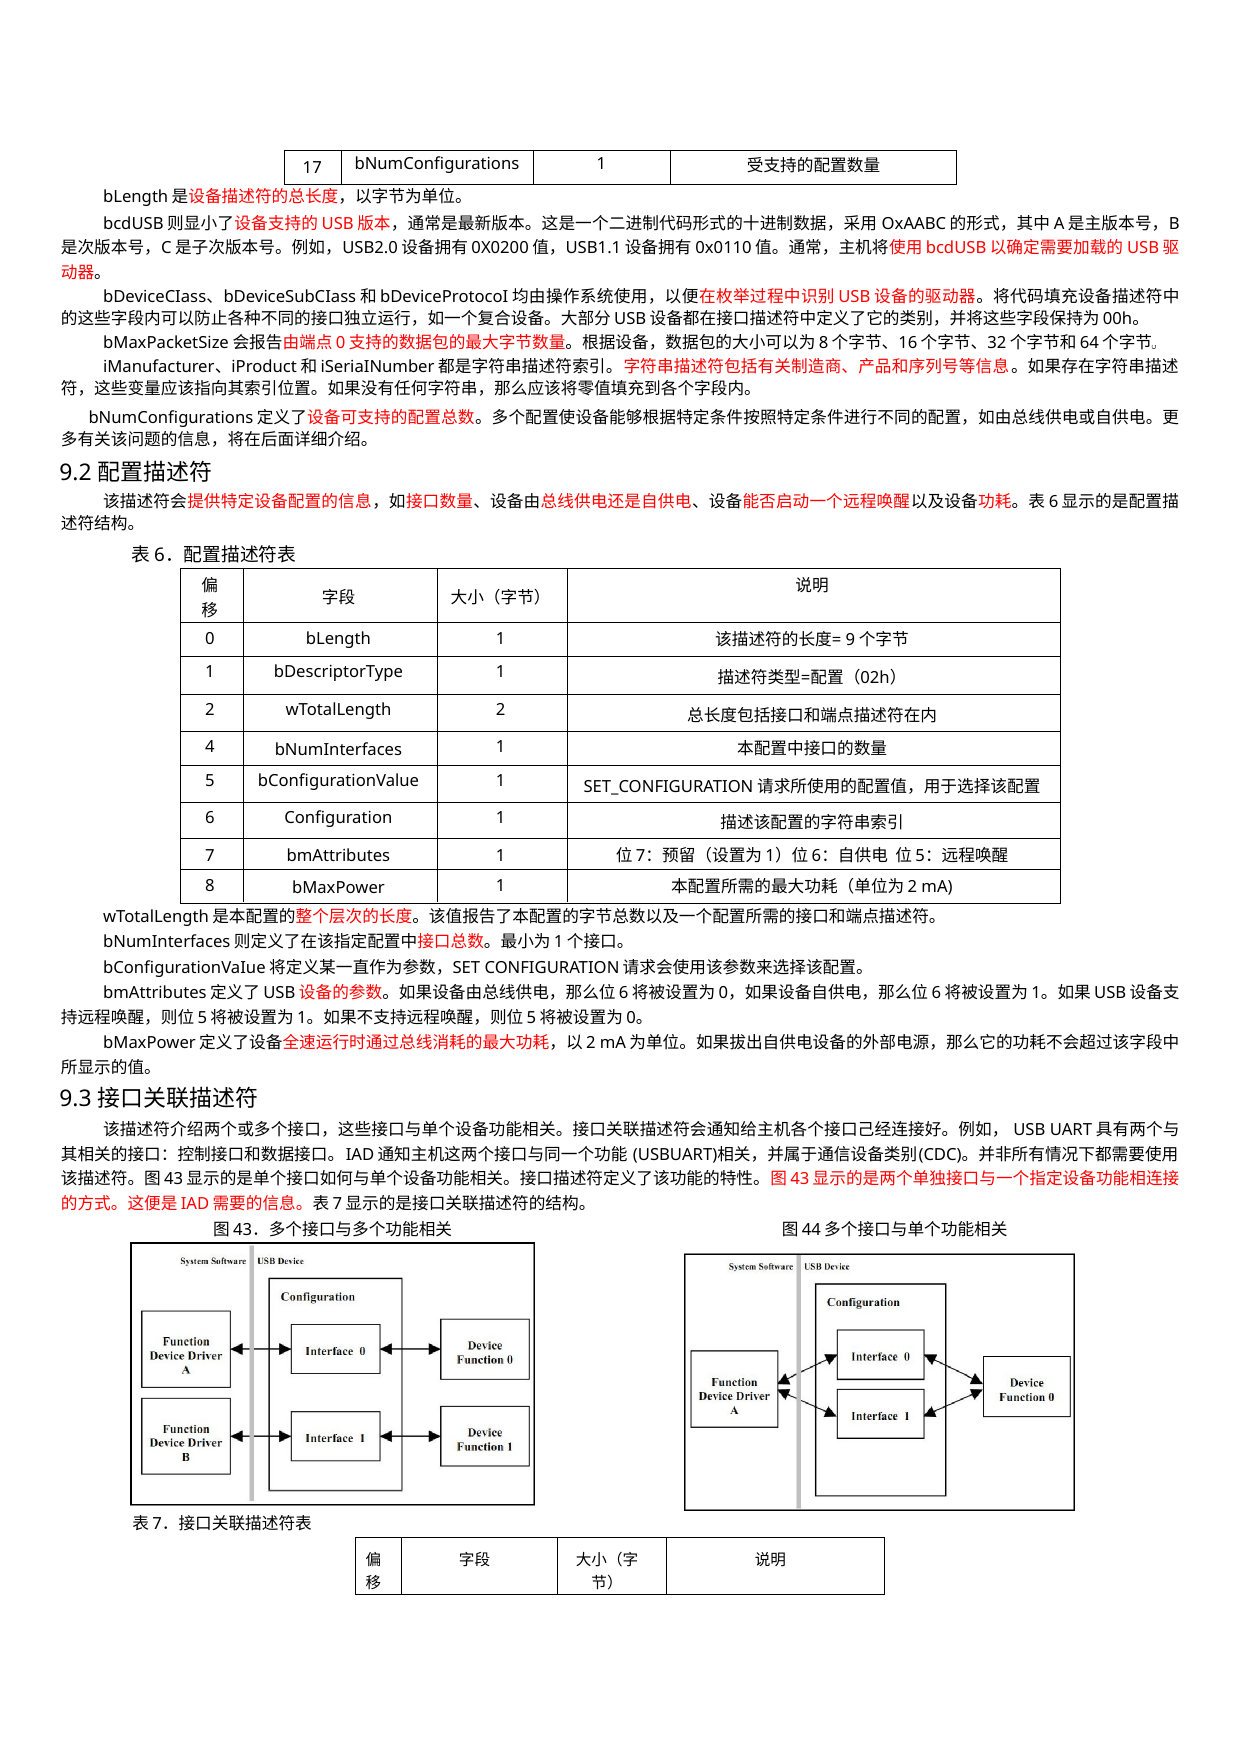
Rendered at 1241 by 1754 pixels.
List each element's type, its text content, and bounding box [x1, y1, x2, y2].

text bConfigurationVaIue将定义某一直作为参数，SET CONFIGURATION请求会使用该参数来选择该配置。 [61, 954, 1180, 978]
table_cell 2 [181, 695, 243, 731]
table_cell 总长度包括接口和端点描述符在内 [568, 695, 1060, 731]
table_cell 6 [181, 803, 243, 838]
table_cell 7 [181, 839, 243, 869]
table_cell 本配置中接口的数量 [568, 732, 1060, 765]
table_cell bMaxPower [244, 870, 437, 902]
table_cell bConfigurationValue [244, 766, 437, 802]
table_header 字段 [244, 569, 437, 622]
table_header 大小（字节） [438, 569, 567, 622]
table_cell 该描述符的长度= 9个字节 [568, 623, 1060, 656]
text 图43．多个接口与多个功能相关 图44多个接口与单个功能相关 [59, 1216, 1007, 1240]
table_header 大小（字节） [558, 1538, 666, 1594]
table_cell bLength [244, 623, 437, 656]
table_cell 1 [534, 151, 670, 184]
table_cell 1 [438, 657, 567, 694]
table_cell 位7：预留（设置为1）位6：自供电 位5：远程唤醒 [568, 839, 1060, 869]
table_cell wTotalLength [244, 695, 437, 731]
text iManufacturer、iProduct和iSeriaINumber都是字符串描述符索引。字符串描述符包括有关制造商、产品和序列号等信息。如果存在字符串描述符，这些变量应该指向其索引位置。如果没有任何字符串，那么应该将零值填充到各个字段内。 [61, 355, 1180, 399]
table_cell 本配置所需的最大功耗（单位为2 mA) [568, 870, 1060, 902]
table_cell 1 [438, 870, 567, 902]
table_cell 1 [438, 803, 567, 838]
table_cell 4 [181, 732, 243, 765]
table_cell 2 [438, 695, 567, 731]
table_cell Configuration [244, 803, 437, 838]
table_cell 1 [438, 766, 567, 802]
table_cell bNumInterfaces [244, 732, 437, 765]
table_header 说明 [568, 569, 1060, 622]
table_cell 1 [438, 732, 567, 765]
table_cell bDescriptorType [244, 657, 437, 694]
table_cell 1 [181, 657, 243, 694]
table_cell 5 [181, 766, 243, 802]
text 表6．配置描述符表 [131, 539, 1180, 566]
table_cell SET_CONFIGURATION请求所使用的配置值，用于选择该配置 [568, 766, 1060, 802]
table_cell 0 [181, 623, 243, 656]
table_cell 描述该配置的字符串索引 [568, 803, 1060, 838]
table_header 字段 [402, 1538, 557, 1594]
text bmAttributes定义了USB设备的参数。如果设备由总线供电，那么位6将被设置为0，如果设备自供电，那么位6将被设置为1。如果USB设备支持远程唤醒，则位5将被设置为1。如果不支持远程唤醒，则位5将被设置为0。 [61, 979, 1180, 1028]
text bNumConfigurations定义了设备可支持的配置总数。多个配置使设备能够根据特定条件按照特定条件进行不同的配置，如由总线供电或自供电。更多有关该问题的信息，将在后面详细介绍。 [61, 406, 1180, 451]
table_cell 描述符类型=配置（02h） [568, 657, 1060, 694]
table_cell 17 [285, 151, 341, 184]
text 该描述符介绍两个或多个接口，这些接口与单个设备功能相关。接口关联描述符会通知给主机各个接口己经连接好。例如，USB UART具有两个与其相关的接口：控制接口和数据接口。IAD通知主机这两个接口与同一个功能 (USBUART)相关，并属于通信设备类别(CDC)。并非所有情况下都需要使用该描述符。图43显示的是单个接口如何与单个设备功能相关。接口描述符定义了该功能的特性。图43显示的是两个单独接口与一个指定设备功能相连接的方式。这便是IAD需要的信息。表7显示的是接口关联描述符的结构。 [61, 1116, 1180, 1214]
picture [130, 1242, 1075, 1511]
table_header 偏移 [181, 569, 243, 622]
text 表7．接口关联描述符表 [132, 1512, 1180, 1534]
text bMaxPower定义了设备全速运行时通过总线消耗的最大功耗，以2 mA为单位。如果拔出自供电设备的外部电源，那么它的功耗不会超过该字段中所显示的值。 [61, 1029, 1180, 1078]
text bNumInterfaces则定义了在该指定配置中接口总数。最小为1个接口。 [61, 928, 1180, 953]
table_cell 1 [438, 623, 567, 656]
subtitle 9.3 接口关联描述符 [59, 1080, 1171, 1113]
text wTotalLength是本配置的整个层次的长度。该值报告了本配置的字节总数以及一个配置所需的接口和端点描述符。 [61, 903, 1180, 927]
text bcdUSB则显小了设备支持的USB版本，通常是最新版本。这是一个二进制代码形式的十进制数据，采用OxAABC的形式，其中A是主版本号，B是次版本号，C是子次版本号。例如，USB2.0设备拥有0X0200值，USB1.1设备拥有 0x0110值。通常，主机将使用bcdUSB以确定需要加载的USB驱动器。 [61, 210, 1180, 284]
text bMaxPacketSize会报告由端点0支持的数据包的最大字节数量。根据设备，数据包的大小可以为8个字节、16个字节、32个字节和64个字节 [61, 329, 1180, 354]
table_cell 8 [181, 870, 243, 902]
table_cell 1 [438, 839, 567, 869]
table_cell bNumConfigurations [342, 151, 533, 184]
subtitle 9.2 配置描述符 [59, 453, 1173, 487]
text bDeviceCIass、bDeviceSubCIass和bDeviceProtocoI均由操作系统使用，以便在枚举过程中识别USB设备的驱动器。将代码填充设备描述符中的这些字段内可以防止各种不同的接口独立运行，如一个复合设备。大部分USB设备都在接口描述符中定义了它的类别，并将这些字段保持为00h。 [61, 285, 1180, 329]
table_header 说明 [667, 1538, 884, 1594]
table_cell bmAttributes [244, 839, 437, 869]
text 该描述符会提供特定设备配置的信息，如接口数量、设备由总线供电还是自供电、设备能否启动一个远程唤醒以及设备功耗。表6显示的是配置描述符结构。 [61, 489, 1180, 534]
table_header 偏移 [356, 1538, 401, 1594]
text bLength是设备描述符的总长度，以字节为单位。 [61, 184, 1180, 207]
table_cell 受支持的配置数量 [671, 151, 956, 184]
